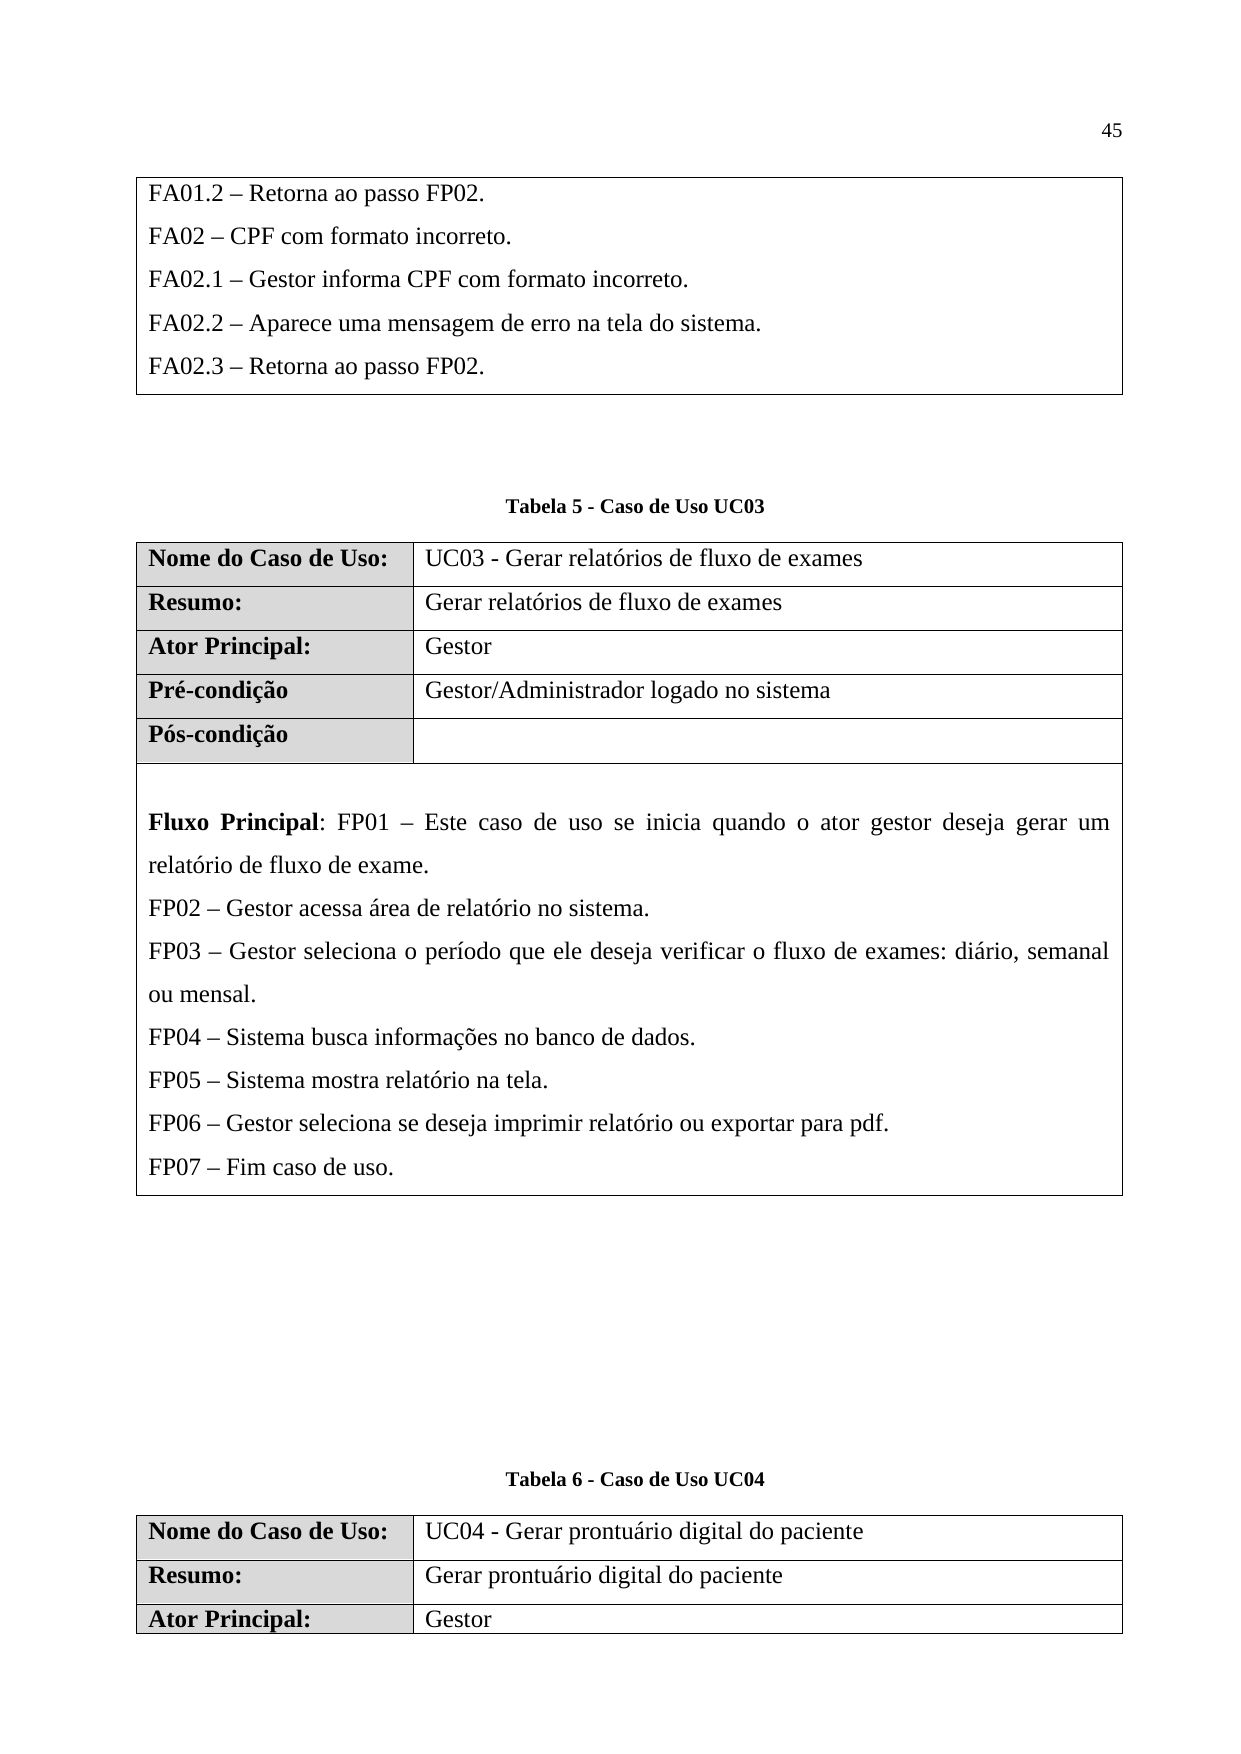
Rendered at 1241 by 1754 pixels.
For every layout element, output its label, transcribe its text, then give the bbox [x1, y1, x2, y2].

table_cell Ator Principal: [137, 631, 413, 674]
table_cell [137, 178, 1122, 394]
table_cell Pós-condição [137, 719, 413, 762]
table_cell Gestor/Administrador logado no sistema [414, 675, 1122, 718]
table_cell Resumo: [137, 1561, 413, 1603]
table_header Nome do Caso de Uso: [137, 1516, 413, 1559]
table_cell Gestor [414, 631, 1122, 674]
table_cell Resumo: [137, 587, 413, 630]
table_cell Gerar relatórios de fluxo de exames [414, 587, 1122, 630]
table_header UC04 - Gerar prontuário digital do paciente [414, 1516, 1122, 1559]
table_header Nome do Caso de Uso: [137, 543, 413, 586]
table_cell Gestor [414, 1605, 1122, 1633]
table_cell Ator Principal: [137, 1605, 413, 1633]
table_header UC03 - Gerar relatórios de fluxo de exames [414, 543, 1122, 586]
table_cell Pré-condição [137, 675, 413, 718]
table_cell [414, 719, 1122, 762]
table_cell Fluxo Principal: FP01 – Este caso de uso se inicia quando o ator gestor deseja gerar um relatório de fluxo de exame. FP02 – Gestor acessa área de relatório no sistema. FP03 – Gestor seleciona o período que ele deseja verificar o fluxo de exames: diário, semanal ou mensal. FP04 – Sistema busca informações no banco de dados. FP05 – Sistema mostra relatório na tela. FP06 – Gestor seleciona se deseja imprimir relatório ou exportar para pdf. FP07 – Fim caso de uso. [137, 764, 1122, 1194]
table_cell Gerar prontuário digital do paciente [414, 1561, 1122, 1603]
